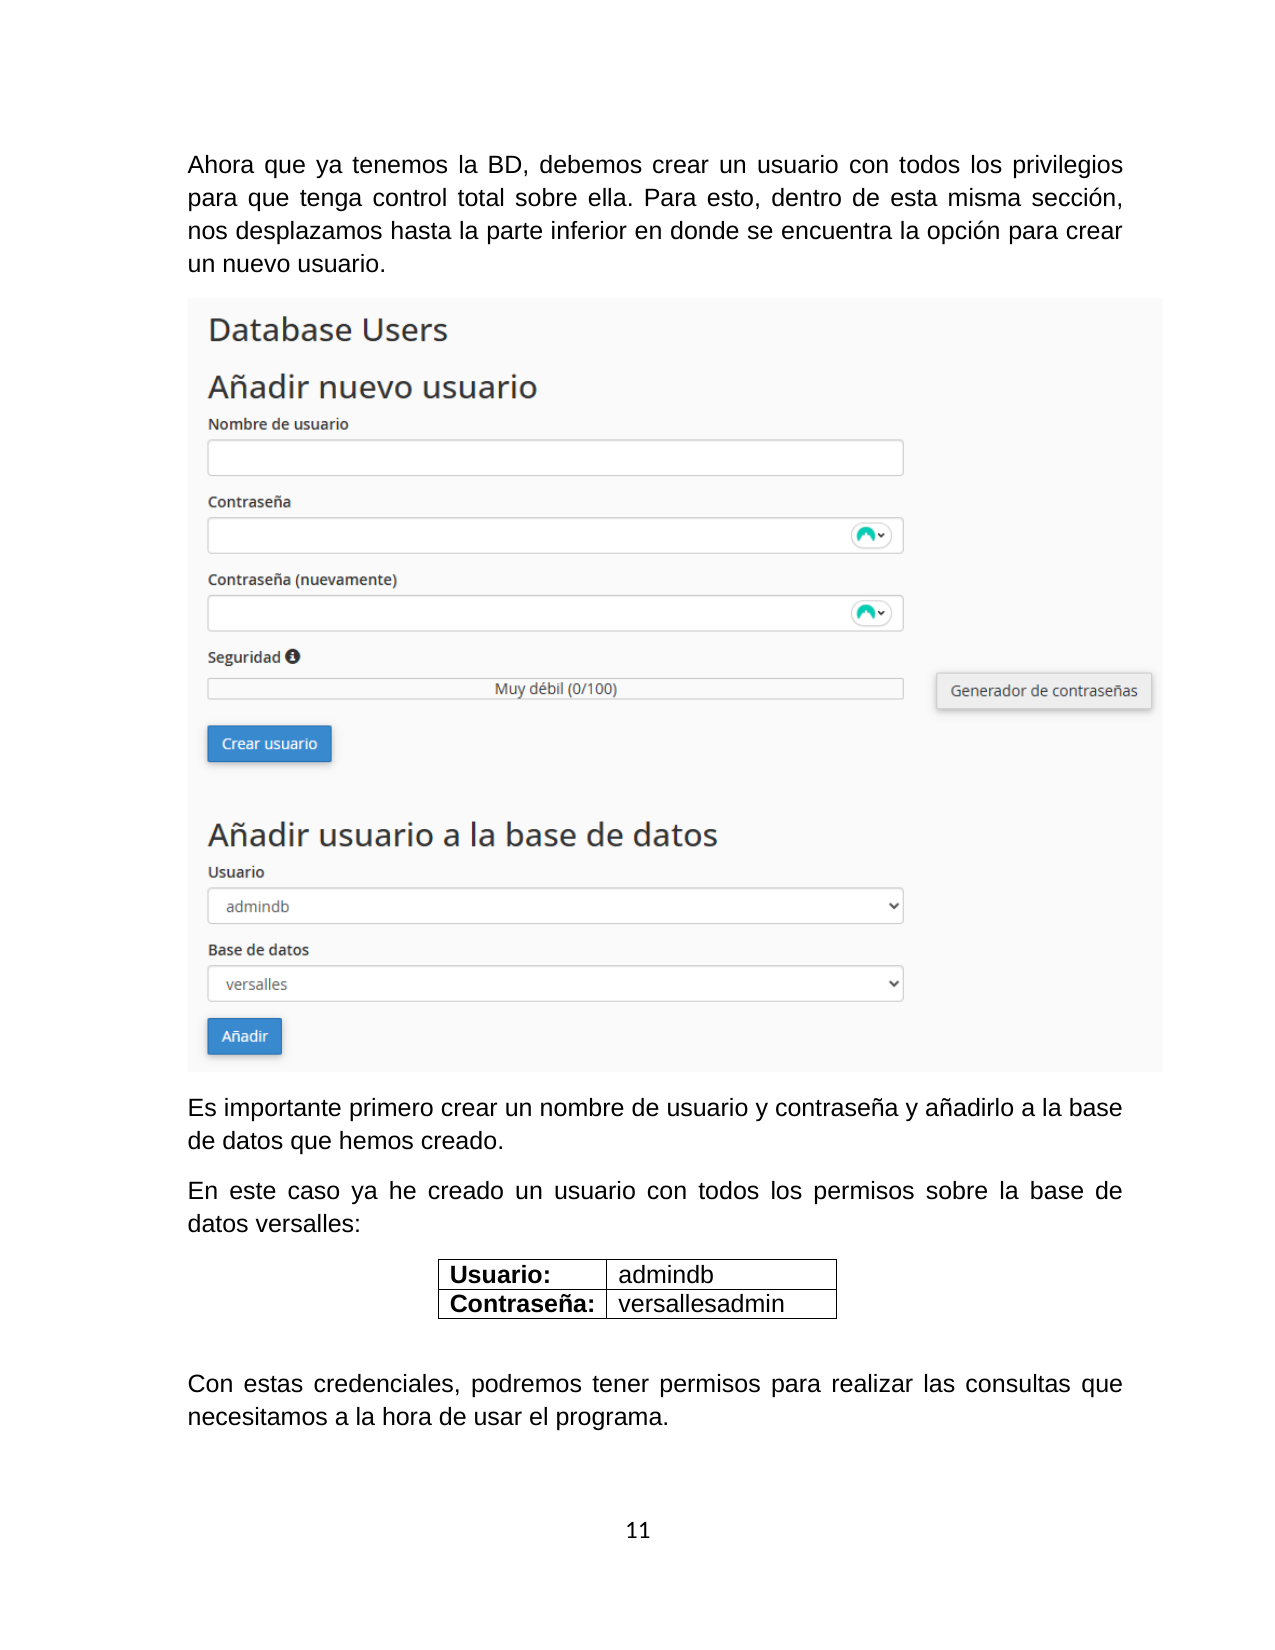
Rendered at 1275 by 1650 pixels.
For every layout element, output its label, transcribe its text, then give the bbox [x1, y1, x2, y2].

table_header Usuario: [439, 1260, 606, 1288]
table_cell Contraseña: [439, 1290, 606, 1318]
text En este caso ya he creado un usuario con todos los permisos sobre la base de datos versalles: [187, 1176, 1125, 1238]
text Es importante primero crear un nombre de usuario y contraseña y añadirlo a la base de datos que hemos creado. [187, 1093, 1125, 1155]
table_cell versallesadmin [607, 1290, 836, 1318]
picture [187, 298, 1163, 1072]
table_header admindb [607, 1260, 836, 1288]
text Ahora que ya tenemos la BD, debemos crear un usuario con todos los privilegios para que tenga control total sobre ella. Para esto, dentro de esta misma sección, nos desplazamos hasta la parte inferior en donde se encuentra la opción para crear un nuevo usuario. [187, 150, 1125, 278]
text Con estas credenciales, podremos tener permisos para realizar las consultas que necesitamos a la hora de usar el programa. [187, 1369, 1125, 1431]
